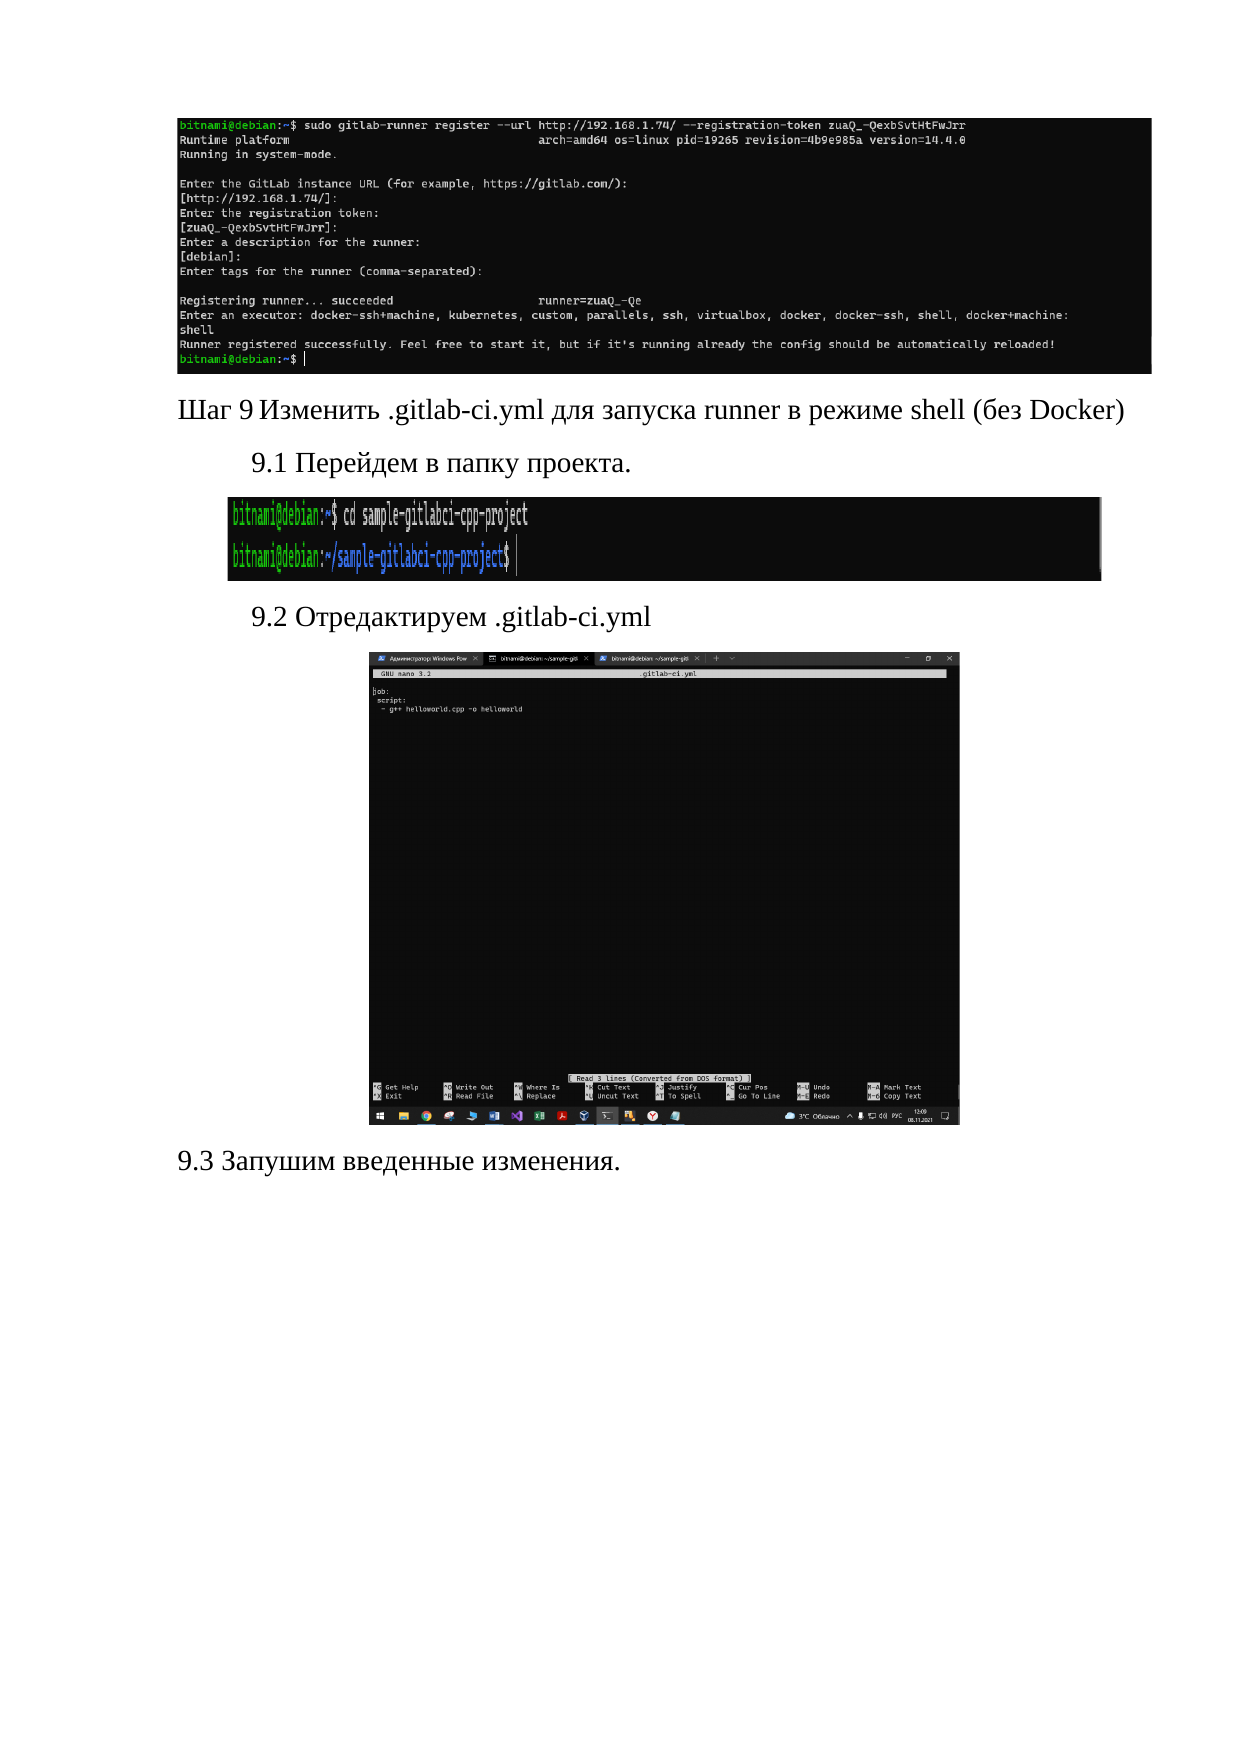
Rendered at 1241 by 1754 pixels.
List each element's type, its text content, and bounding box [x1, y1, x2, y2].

picture [369, 652, 960, 1125]
text 9.1 Перейдем в папку проекта. [177, 445, 1152, 478]
text 9.2 Отредактируем .gitlab-ci.yml [177, 599, 1152, 633]
text Шаг 9 Изменить .gitlab-ci.yml для запуска runner в режиме shell (без Docker) [177, 392, 1152, 426]
picture [227, 497, 1102, 581]
picture [177, 118, 1152, 374]
text 9.3 Запушим введенные изменения. [177, 1143, 1152, 1177]
